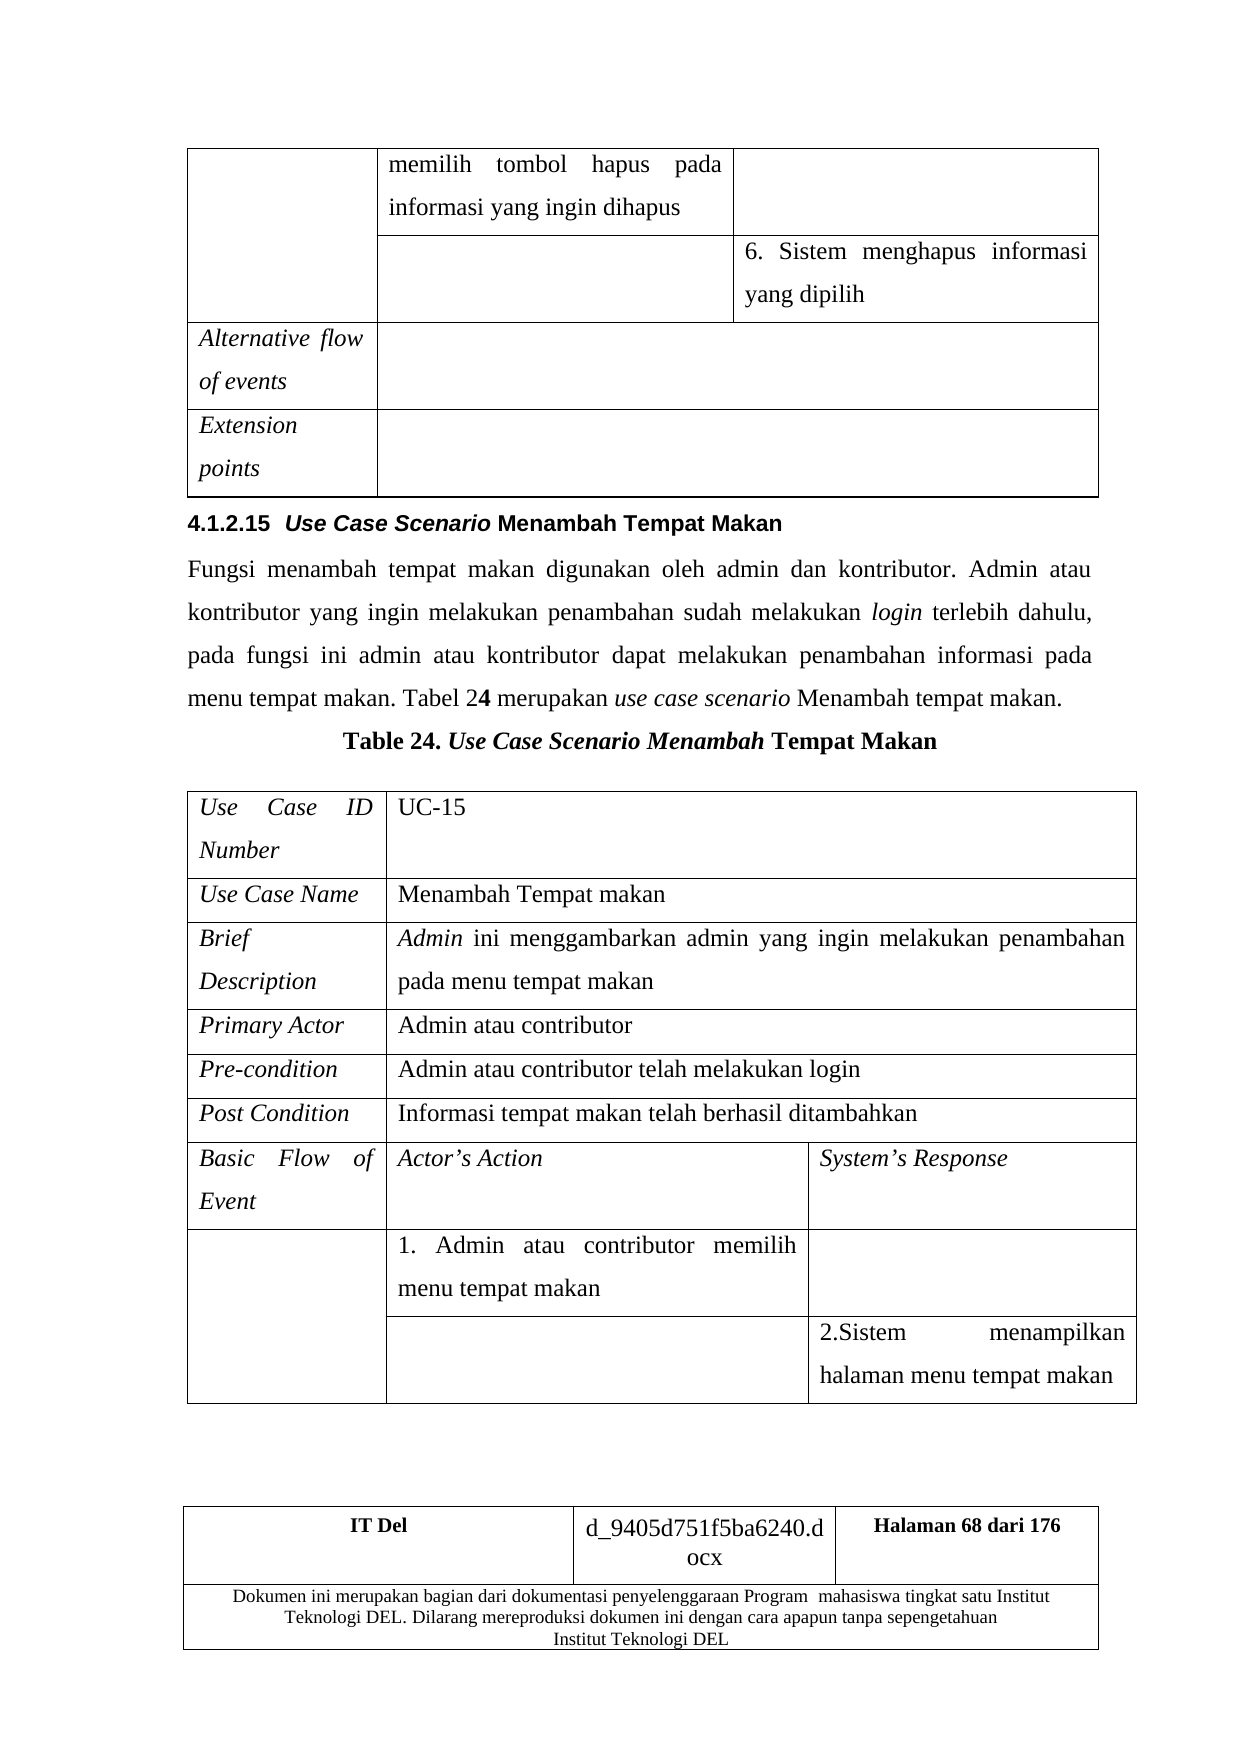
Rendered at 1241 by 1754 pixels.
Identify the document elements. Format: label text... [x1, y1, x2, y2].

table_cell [378, 149, 733, 235]
table_cell Pre-condition [188, 1055, 386, 1097]
table_cell Actor’s Action [387, 1143, 808, 1229]
table_cell [378, 323, 1098, 409]
table_cell System’s Response [809, 1143, 1136, 1229]
table_cell Admin ini menggambarkan admin yang ingin melakukan penambahan pada menu tempat makan [387, 923, 1136, 1009]
text Fungsi menambah tempat makan digunakan oleh admin dan kontributor. Admin atau kontributor yang ingin melakukan penambahan sudah melakukan login terlebih dahulu, pada fungsi ini admin atau kontributor dapat melakukan penambahan informasi pada menu tempat makan. Tabel 24 merupakan use case scenario Menambah tempat makan. [187, 554, 1092, 712]
table_cell [378, 236, 733, 322]
table_cell [387, 1317, 808, 1403]
text Table 24. Use Case Scenario Menambah Tempat Makan [187, 726, 1092, 755]
table_cell Brief Description [188, 923, 386, 1009]
table_cell Primary Actor [188, 1010, 386, 1053]
table_cell [378, 410, 1098, 496]
table_cell Alternative flow of events [188, 323, 377, 409]
table_header Use Case ID Number [188, 792, 386, 878]
table_cell Use Case Name [188, 879, 386, 922]
table_cell Admin atau contributor [387, 1010, 1136, 1053]
table_cell 6. Sistem menghapus informasi yang dipilih [734, 236, 1098, 322]
table_cell [734, 149, 1098, 235]
table_cell Informasi tempat makan telah berhasil ditambahkan [387, 1099, 1136, 1142]
table_cell 2.Sistem menampilkan halaman menu tempat makan [809, 1317, 1136, 1403]
table_cell Post Condition [188, 1099, 386, 1142]
table_cell 1. Admin atau contributor memilih menu tempat makan [387, 1230, 808, 1316]
table_cell Extension points [188, 410, 377, 496]
subtitle 4.1.2.15 Use Case Scenario Menambah Tempat Makan [187, 510, 1092, 536]
table_cell Basic Flow of Event [188, 1143, 386, 1229]
table_cell [809, 1230, 1136, 1316]
table_cell Admin atau contributor telah melakukan login [387, 1055, 1136, 1097]
table_cell [188, 1230, 386, 1403]
table_header UC-15 [387, 792, 1136, 878]
table_cell Menambah Tempat makan [387, 879, 1136, 922]
